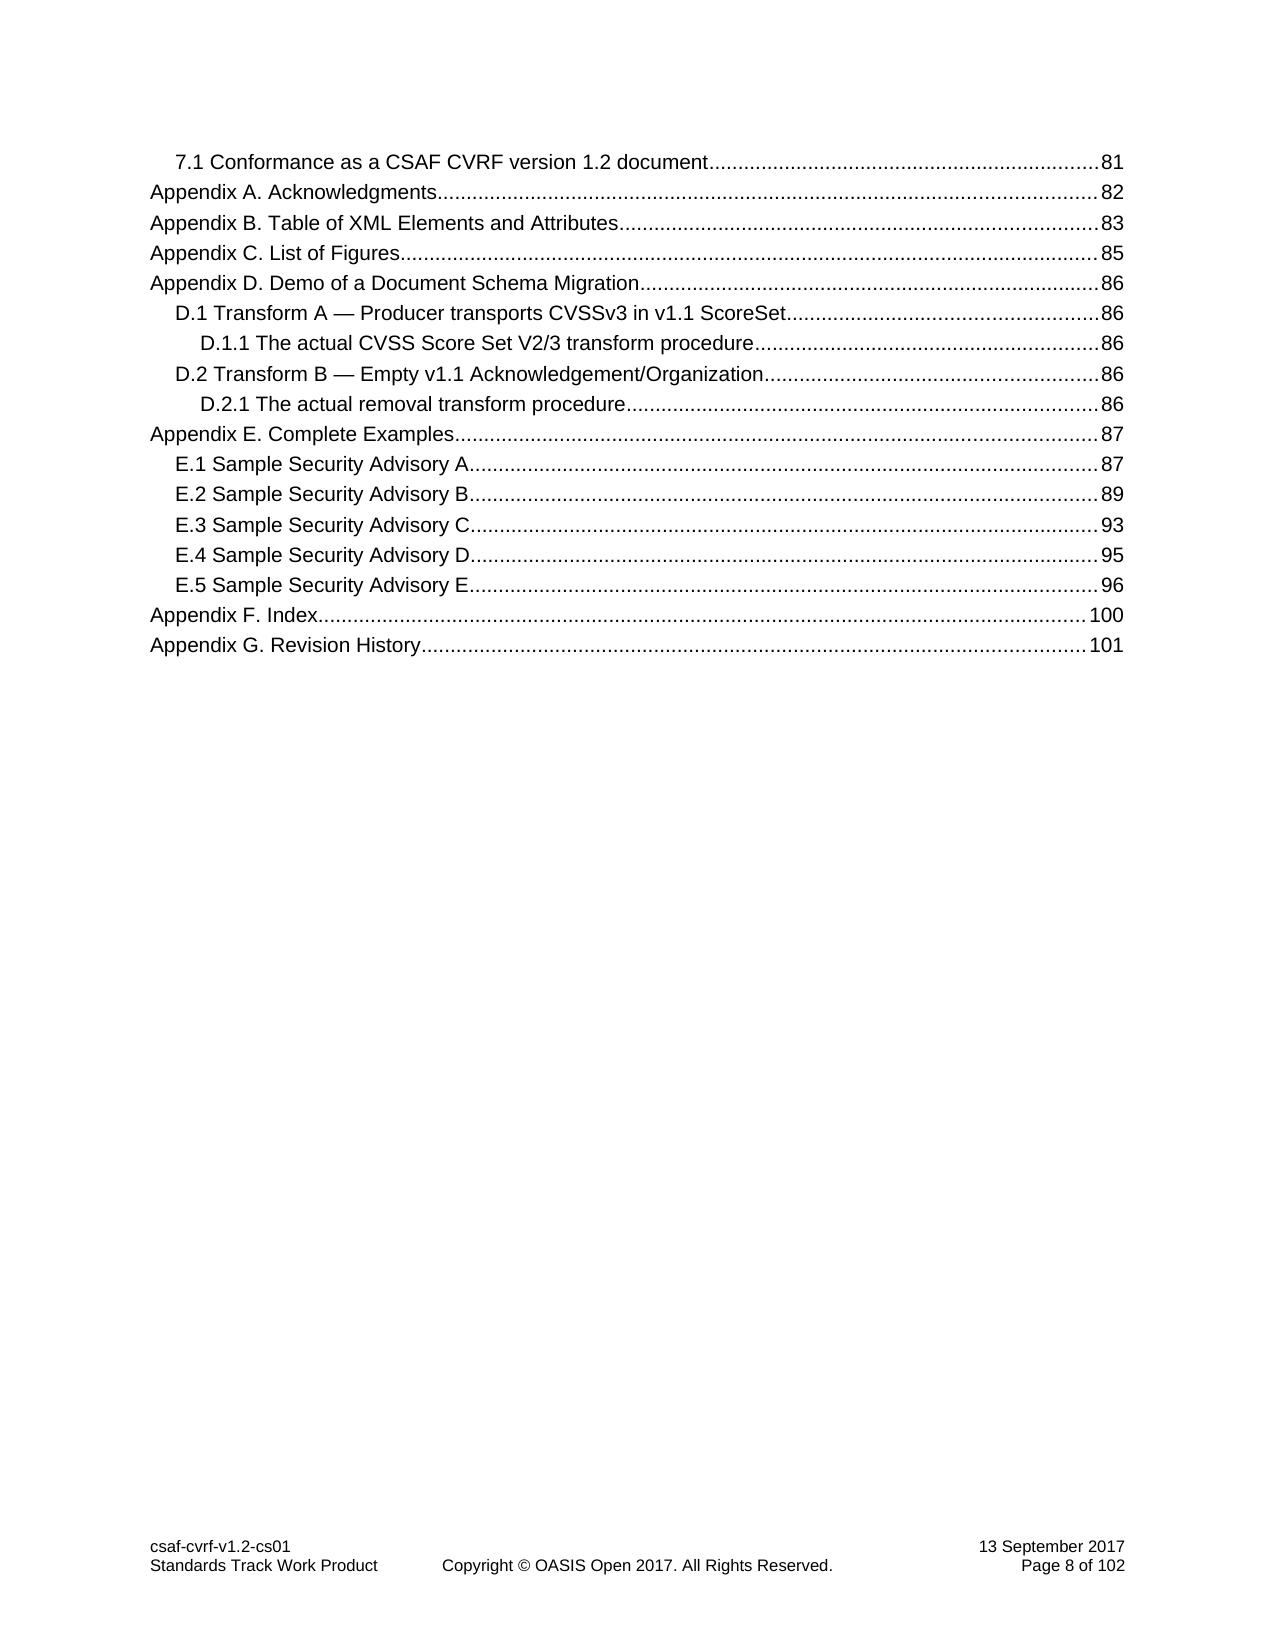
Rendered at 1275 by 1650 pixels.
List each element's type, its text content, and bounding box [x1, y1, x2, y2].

text E.1 Sample Security Advisory A 87 [175, 452, 1125, 476]
text E.3 Sample Security Advisory C 93 [175, 512, 1125, 536]
text Appendix B. Table of XML Elements and Attributes 83 [150, 210, 1125, 234]
text Appendix G. Revision History 101 [150, 633, 1125, 657]
text D.2 Transform B — Empty v1.1 Acknowledgement/Organization 86 [175, 361, 1125, 385]
text E.5 Sample Security Advisory E 96 [175, 573, 1125, 597]
text D.1 Transform A — Producer transports CVSSv3 in v1.1 ScoreSet 86 [175, 301, 1125, 325]
text E.4 Sample Security Advisory D 95 [175, 543, 1125, 567]
text Appendix A. Acknowledgments 82 [150, 180, 1125, 204]
text Appendix F. Index 100 [150, 603, 1125, 627]
text Appendix E. Complete Examples 87 [150, 422, 1125, 446]
text Appendix C. List of Figures 85 [150, 241, 1125, 264]
text D.1.1 The actual CVSS Score Set V2/3 transform procedure 86 [200, 331, 1125, 355]
text E.2 Sample Security Advisory B 89 [175, 482, 1125, 506]
text 7.1 Conformance as a CSAF CVRF version 1.2 document 81 [175, 150, 1125, 174]
text Appendix D. Demo of a Document Schema Migration 86 [150, 271, 1125, 295]
text D.2.1 The actual removal transform procedure 86 [200, 392, 1125, 416]
